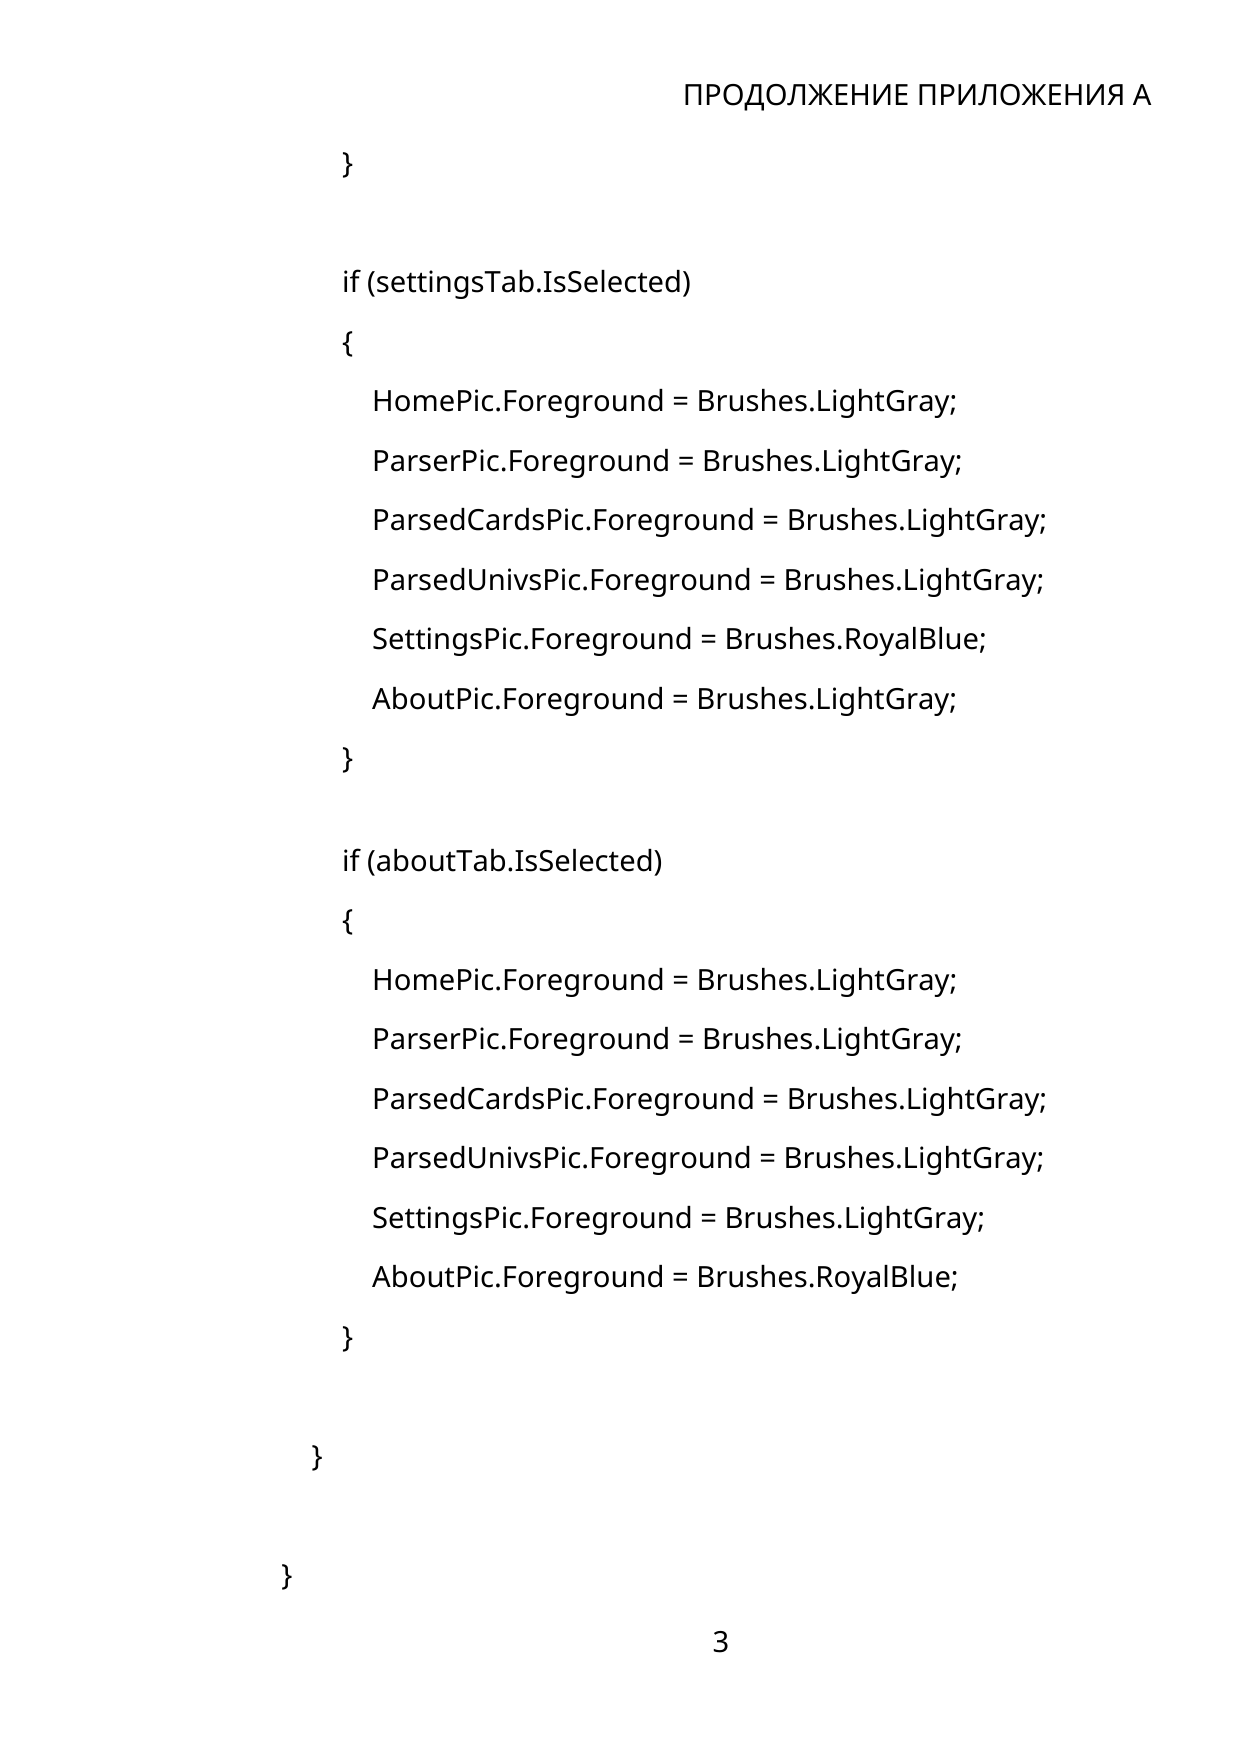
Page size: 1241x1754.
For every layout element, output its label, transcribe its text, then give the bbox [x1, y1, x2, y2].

text } [177, 143, 1152, 182]
text } [177, 1435, 1152, 1474]
text ParserPic.Foreground = Brushes.LightGray; [177, 440, 1152, 480]
text HomePic.Foreground = Brushes.LightGray; [177, 381, 1152, 420]
text ParsedCardsPic.Foreground = Brushes.LightGray; [177, 1078, 1152, 1118]
text ParsedUnivsPic.Foreground = Brushes.LightGray; [177, 1137, 1152, 1177]
text AboutPic.Foreground = Brushes.LightGray; [177, 678, 1152, 718]
text SettingsPic.Foreground = Brushes.RoyalBlue; [177, 618, 1152, 658]
text } [177, 1554, 1152, 1593]
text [177, 499, 1152, 539]
text } [177, 737, 1152, 777]
text AboutPic.Foreground = Brushes.RoyalBlue; [177, 1256, 1152, 1296]
text HomePic.Foreground = Brushes.LightGray; [177, 959, 1152, 999]
text } [177, 1316, 1152, 1356]
text if (settingsTab.IsSelected) [177, 262, 1152, 301]
text { [177, 321, 1152, 361]
text if (aboutTab.IsSelected) [177, 840, 1152, 880]
text SettingsPic.Foreground = Brushes.LightGray; [177, 1197, 1152, 1237]
text { [177, 899, 1152, 939]
text ParsedUnivsPic.Foreground = Brushes.LightGray; [177, 559, 1152, 599]
text ParserPic.Foreground = Brushes.LightGray; [177, 1018, 1152, 1058]
